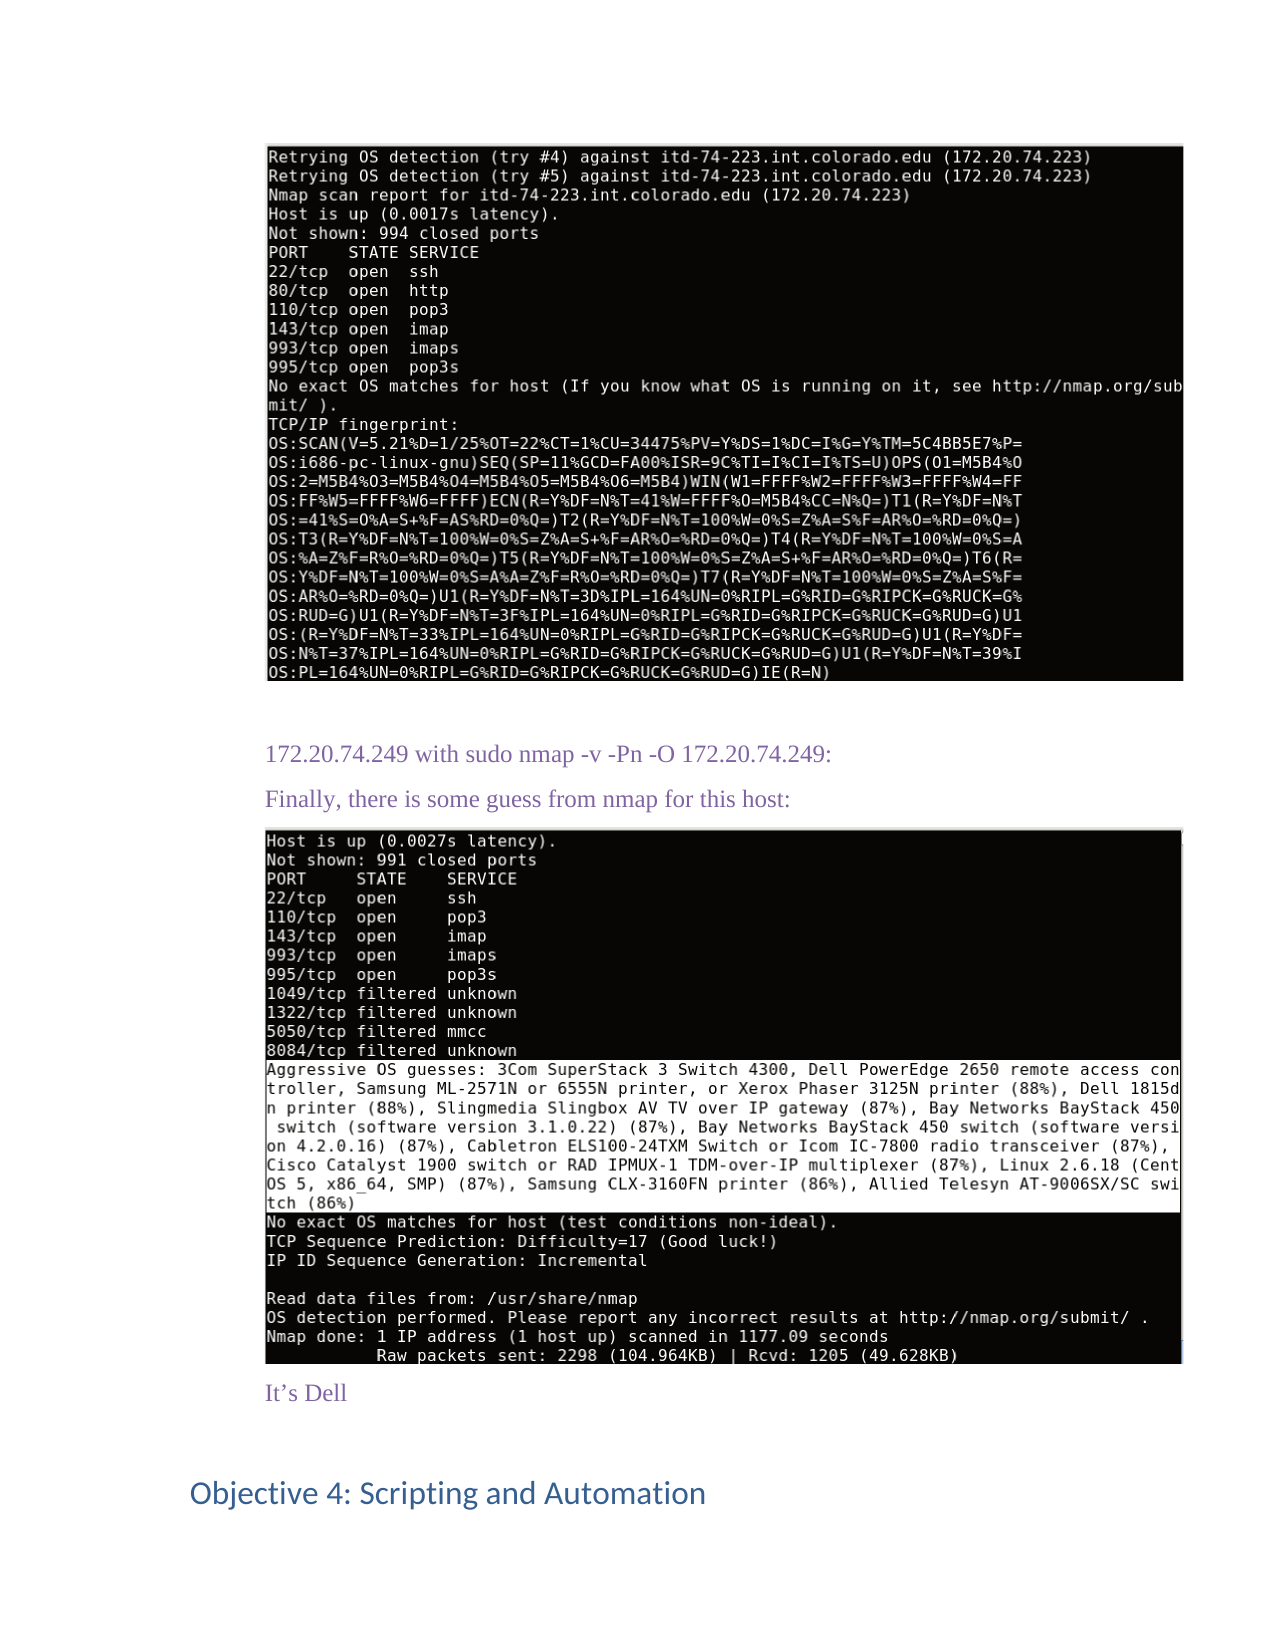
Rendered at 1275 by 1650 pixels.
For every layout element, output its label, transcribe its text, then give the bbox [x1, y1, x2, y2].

text Finally, there is some guess from nmap for this host: [264, 784, 1096, 813]
picture [264, 143, 1184, 681]
text 172.20.74.249 with ﻿sudo nmap -v -Pn -O 172.20.74.249: [264, 738, 1096, 769]
picture [264, 827, 1184, 1364]
text It’s Dell [264, 1378, 1096, 1407]
text Objective 4: Scripting and Automation [189, 1472, 1096, 1513]
